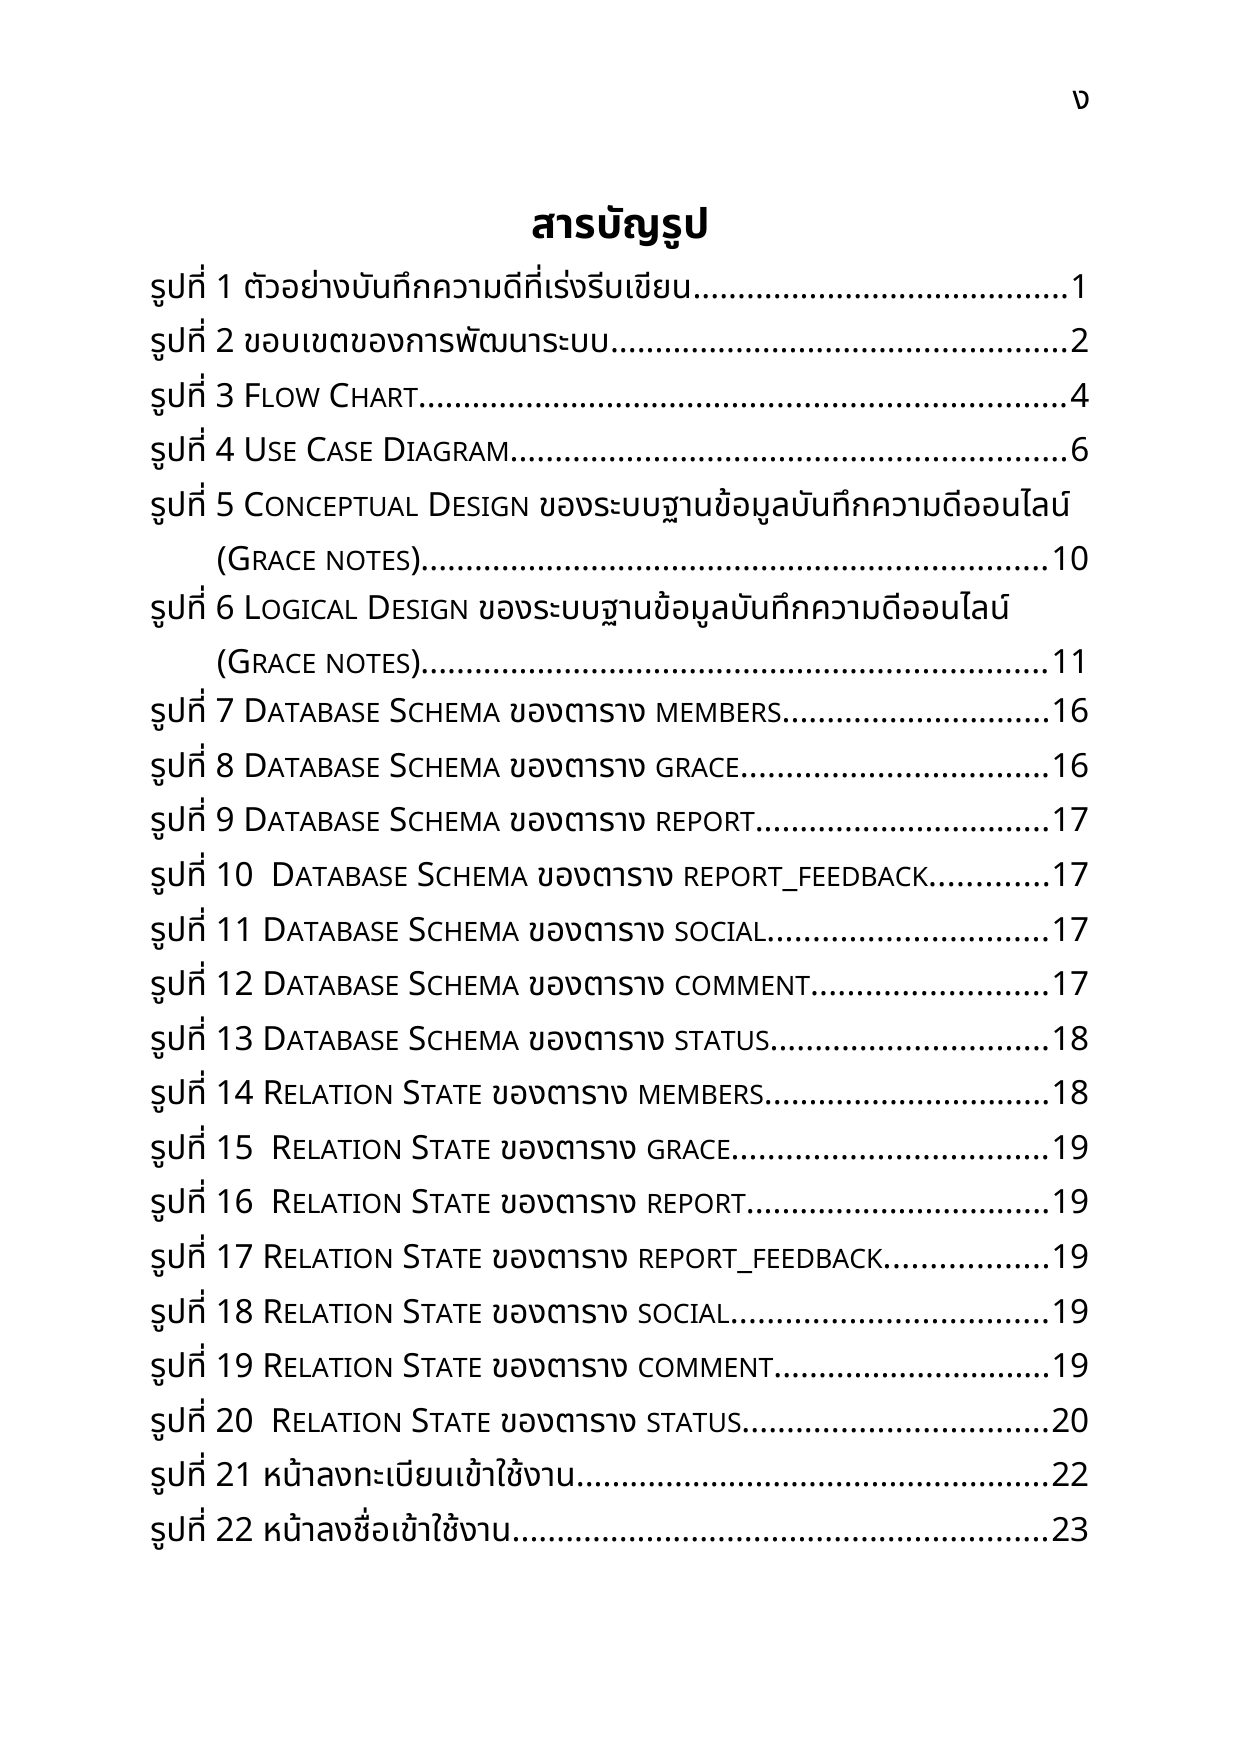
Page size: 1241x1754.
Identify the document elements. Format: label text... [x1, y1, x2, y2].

text รูปที่ 14 Relation State ของตาราง members 18 [150, 1069, 1090, 1120]
text รูปที่ 22 หน้าลงชื่อเข้าใช้งาน 23 [150, 1506, 1090, 1556]
text รูปที่ 5 Conceptual Design ของระบบฐานข้อมูลบันทึกความดีออนไลน์ (Grace notes) 10 [150, 481, 1090, 580]
text รูปที่ 12 Database Schema ของตาราง comment 17 [150, 960, 1090, 1011]
text รูปที่ 21 หน้าลงทะเบียนเข้าใช้งาน 22 [150, 1451, 1090, 1502]
text รูปที่ 19 Relation State ของตาราง comment 19 [150, 1342, 1090, 1393]
text รูปที่ 11 Database Schema ของตาราง social 17 [150, 905, 1090, 956]
subtitle สารบัญรูป [150, 194, 1090, 257]
text รูปที่ 6 Logical Design ของระบบฐานข้อมูลบันทึกความดีออนไลน์ (Grace notes) 11 [150, 584, 1090, 683]
text รูปที่ 20 Relation State ของตาราง status 20 [150, 1397, 1090, 1447]
text รูปที่ 7 Database Schema ของตาราง members 16 [150, 687, 1090, 738]
text รูปที่ 8 Database Schema ของตาราง grace 16 [150, 742, 1090, 792]
text รูปที่ 3 Flow Chart 4 [150, 372, 1090, 422]
text รูปที่ 13 Database Schema ของตาราง status 18 [150, 1014, 1090, 1065]
text รูปที่ 16 Relation State ของตาราง report 19 [150, 1178, 1090, 1229]
text รูปที่ 15 Relation State ของตาราง grace 19 [150, 1124, 1090, 1174]
text รูปที่ 9 Database Schema ของตาราง report 17 [150, 796, 1090, 847]
text รูปที่ 17 Relation State ของตาราง report_feedback 19 [150, 1233, 1090, 1283]
text รูปที่ 4 Use Case Diagram 6 [150, 426, 1090, 477]
text รูปที่ 1 ตัวอย่างบันทึกความดีที่เร่งรีบเขียน 1 [150, 262, 1090, 313]
text รูปที่ 2 ขอบเขตของการพัฒนาระบบ 2 [150, 317, 1090, 368]
text รูปที่ 10 Database Schema ของตาราง report_feedback 17 [150, 851, 1090, 901]
text รูปที่ 18 Relation State ของตาราง social 19 [150, 1287, 1090, 1338]
